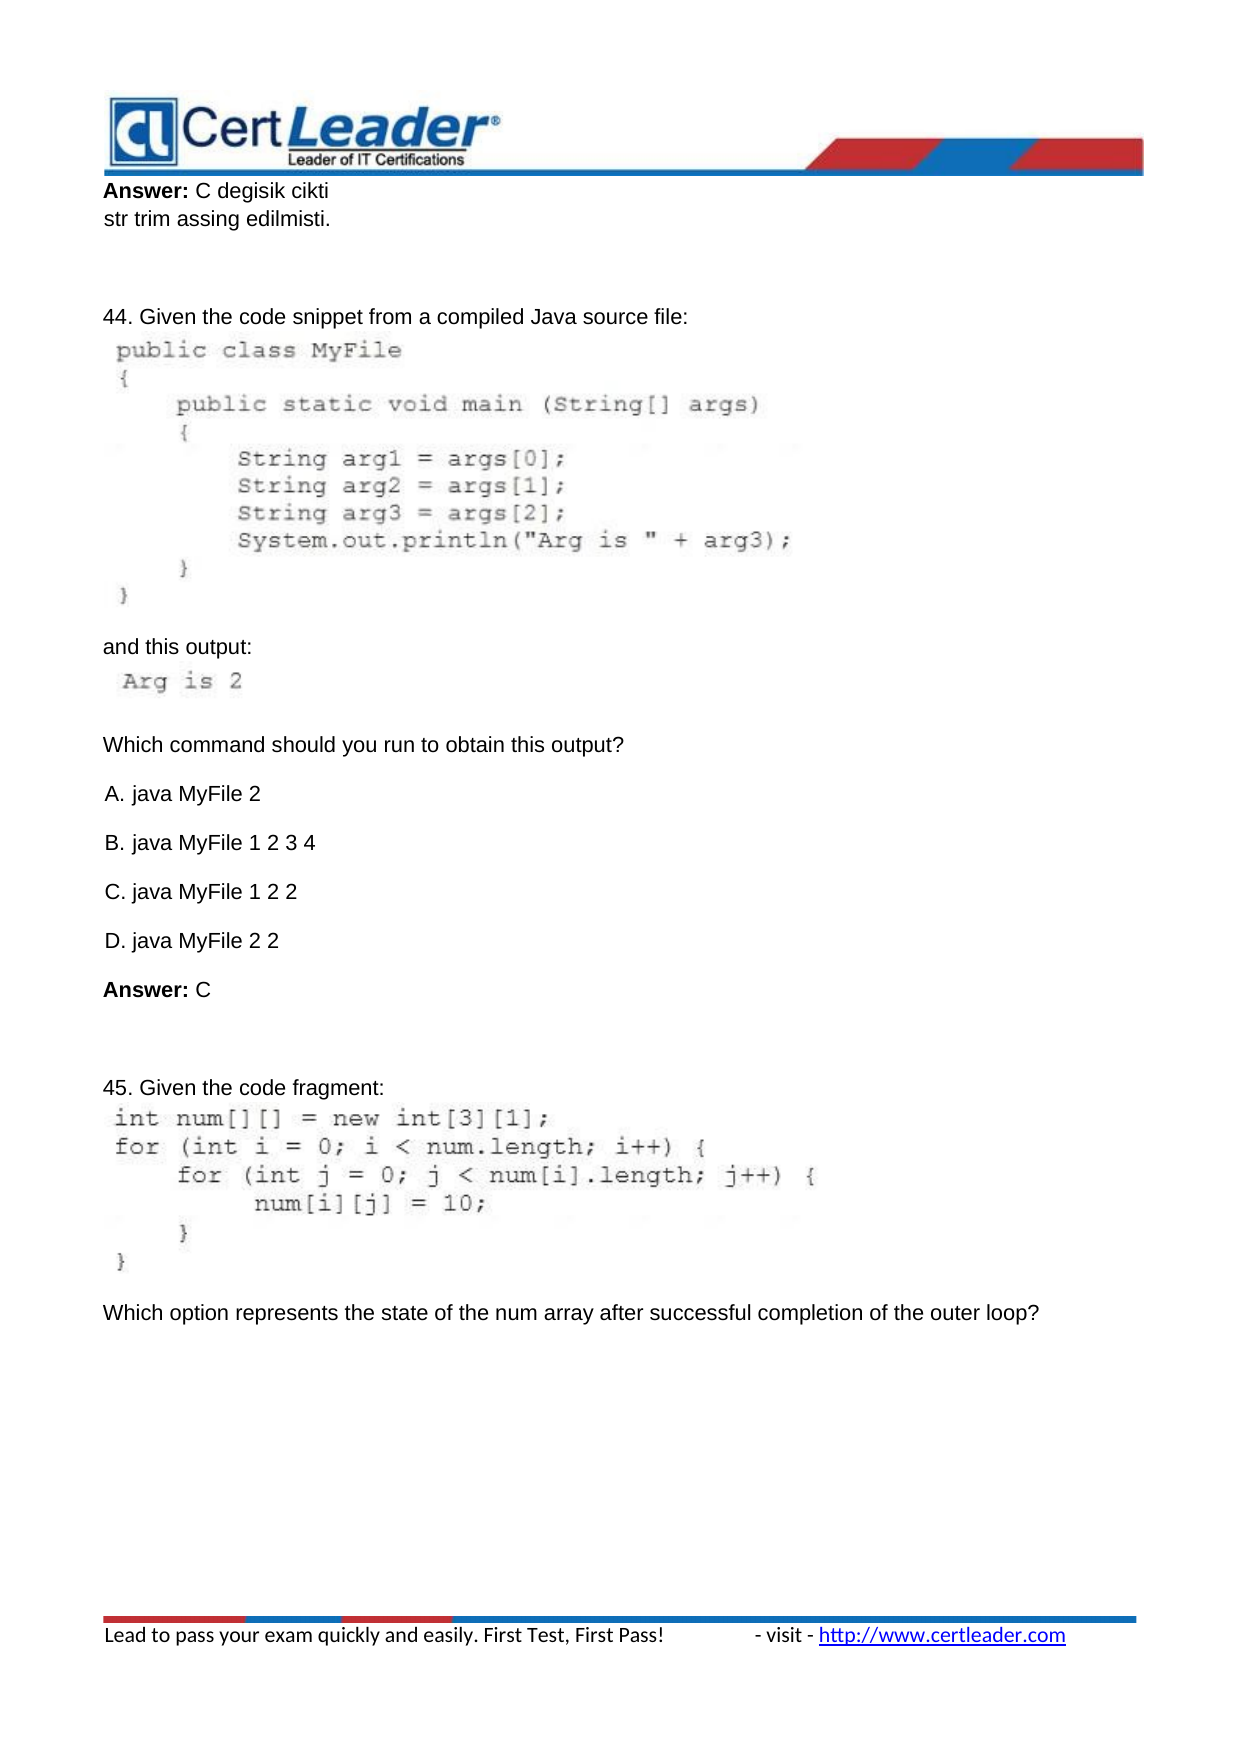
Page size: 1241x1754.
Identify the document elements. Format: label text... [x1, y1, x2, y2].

picture [104, 331, 810, 615]
picture [104, 1102, 826, 1274]
subtitle Answer: C degisik cikti str trim assing edilmisti. [103, 178, 1136, 231]
list java MyFile 1 2 3 4 [104, 830, 1136, 855]
picture [104, 90, 1144, 176]
subtitle Answer: C [103, 977, 1136, 1002]
picture [103, 1616, 1137, 1623]
list java MyFile 1 2 2 [104, 879, 1136, 904]
text 45. Given the code fragment: [103, 1075, 1136, 1101]
text and this output: [103, 634, 1136, 659]
picture [104, 661, 270, 708]
list java MyFile 2 [104, 781, 1136, 806]
list java MyFile 2 2 [104, 928, 1136, 953]
text Which option represents the state of the num array after successful completion of the outer loop? [103, 1300, 1136, 1325]
text Which command should you run to obtain this output? [103, 732, 1136, 757]
text 44. Given the code snippet from a compiled Java source file: [103, 304, 1136, 329]
